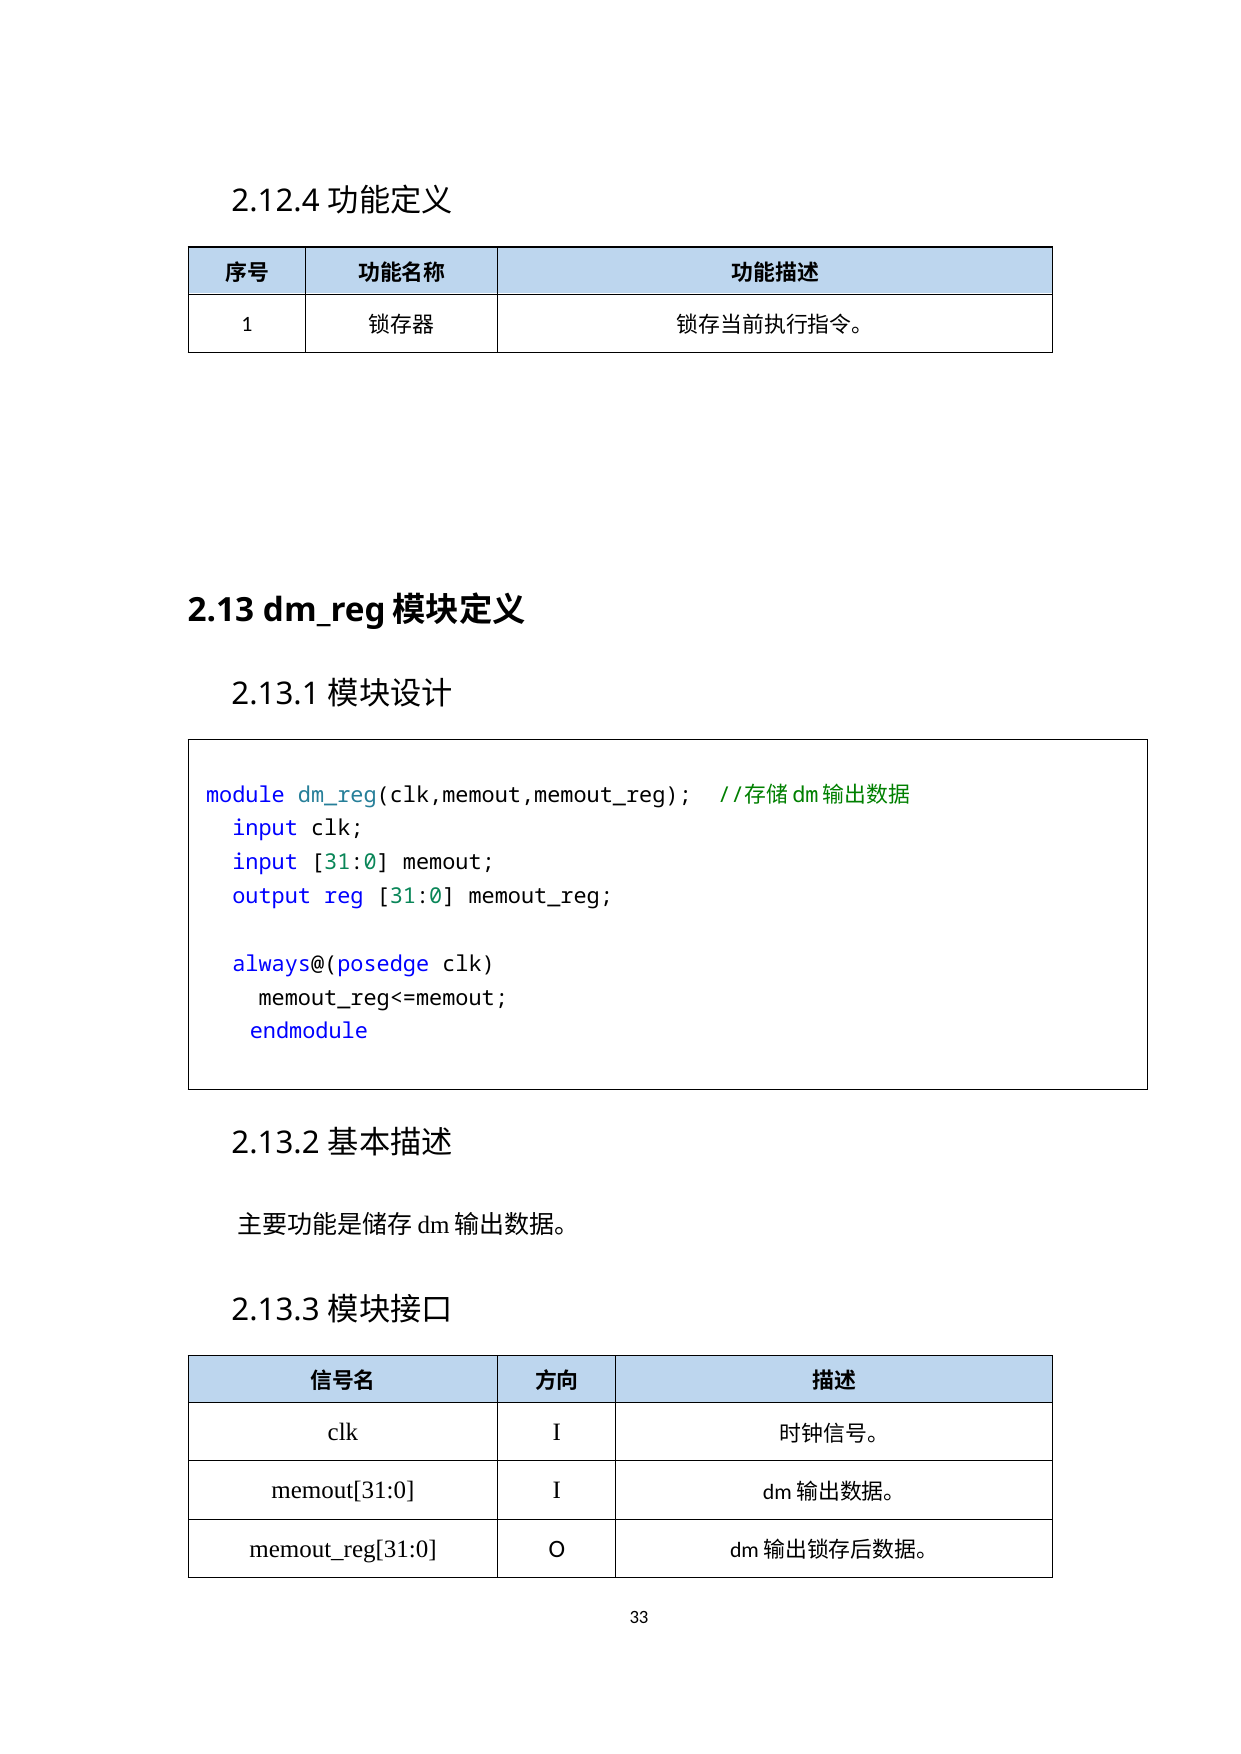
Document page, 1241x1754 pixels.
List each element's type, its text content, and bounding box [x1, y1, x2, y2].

table_header 功能名称 [306, 248, 497, 293]
table_header 信号名 [189, 1356, 497, 1402]
subtitle 2.13.3 模块接口 [187, 1273, 1053, 1341]
subtitle 2.13.1 模块设计 [187, 657, 1053, 725]
table_cell dm输出数据。 [616, 1461, 1052, 1518]
table_cell memout[31:0] [189, 1461, 497, 1518]
table_cell memout_reg[31:0] [189, 1520, 497, 1577]
table_cell clk [189, 1403, 497, 1460]
text 主要功能是储存dm输出数据。 [187, 1188, 1053, 1256]
table_header 描述 [616, 1356, 1052, 1402]
table_cell dm输出锁存后数据。 [616, 1520, 1052, 1577]
subtitle 2.12.4 功能定义 [187, 164, 1053, 232]
table_cell I [498, 1403, 615, 1460]
table_cell 时钟信号。 [616, 1403, 1052, 1460]
table_cell I [498, 1461, 615, 1518]
table_cell 1 [189, 295, 305, 352]
table_header 功能描述 [498, 248, 1052, 293]
subtitle 2.13.2 基本描述 [187, 1106, 1053, 1174]
subtitle 2.13 dm_reg模块定义 [187, 573, 1053, 641]
table_header module dm_reg(clk,memout,memout_reg); //存储dm输出数据 input clk; input [31:0] memout; output reg [31:0] memout_reg; always@(posedge clk) memout_reg<=memout; endmodule [189, 740, 1147, 1089]
table_cell 锁存器 [306, 295, 497, 352]
table_header 序号 [189, 248, 305, 293]
table_cell O [498, 1520, 615, 1577]
table_cell 锁存当前执行指令。 [498, 295, 1052, 352]
table_header 方向 [498, 1356, 615, 1402]
